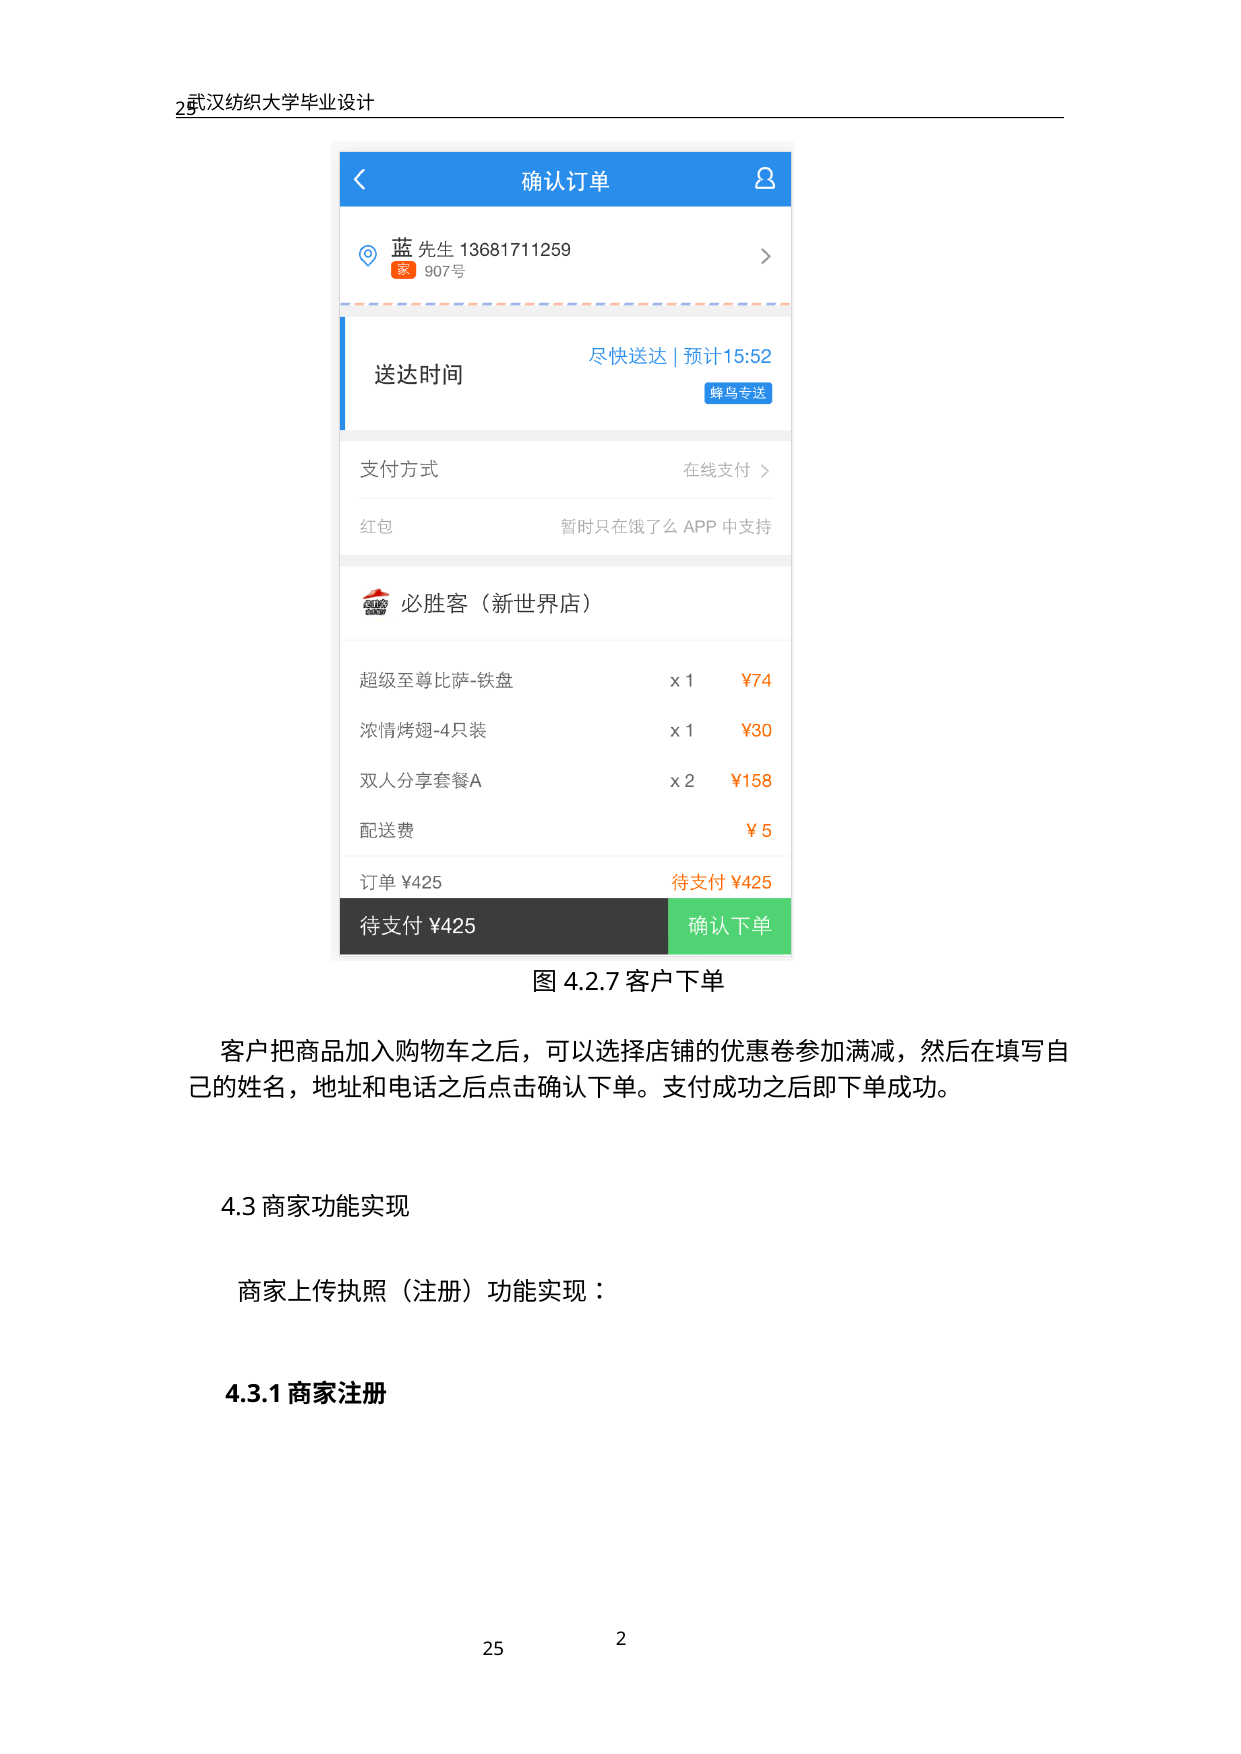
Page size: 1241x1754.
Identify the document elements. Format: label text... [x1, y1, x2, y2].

text 客户把商品加入购物车之后，可以选择店铺的优惠卷参加满减，然后在填写自己的姓名，地址和电话之后点击确认下单。支付成功之后即下单成功。 [187, 1031, 1090, 1104]
list 4.3.1商家注册 [175, 1362, 1090, 1413]
text 图 4.2.7客户下单 [187, 961, 1090, 997]
list 商家上传执照（注册）功能实现： [187, 1260, 1090, 1311]
subtitle 4.3商家功能实现 [221, 1172, 1090, 1226]
picture [330, 141, 795, 961]
